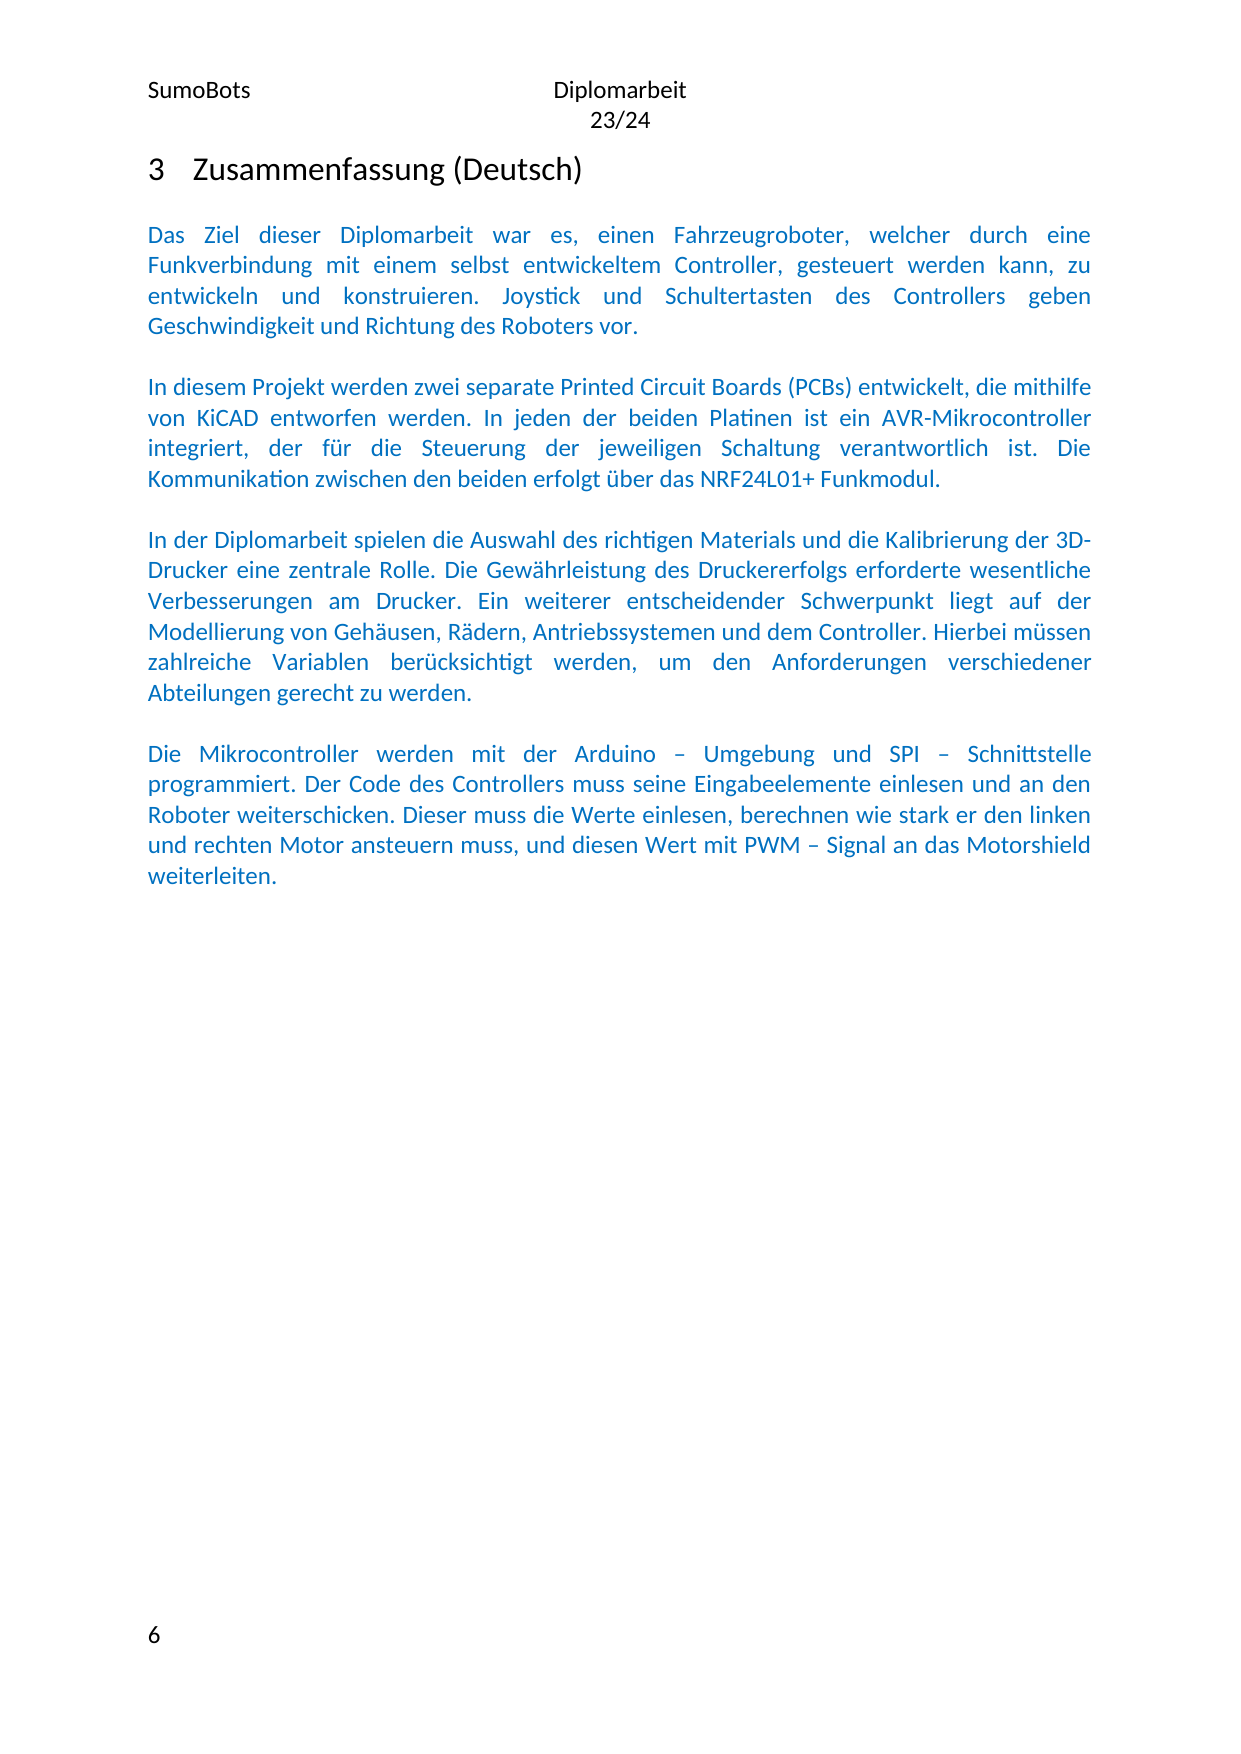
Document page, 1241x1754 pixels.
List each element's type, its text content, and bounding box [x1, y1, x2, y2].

text In der Diplomarbeit spielen die Auswahl des richtigen Materials und die Kalibrierung der 3D-Drucker eine zentrale Rolle. Die Gewährleistung des Druckererfolgs erforderte wesentliche Verbesserungen am Drucker. Ein weiterer entscheidender Schwerpunkt liegt auf der Modellierung von Gehäusen, Rädern, Antriebssystemen und dem Controller. Hierbei müssen zahlreiche Variablen berücksichtigt werden, um den Anforderungen verschiedener Abteilungen gerecht zu werden. [148, 524, 1093, 707]
text Das Ziel dieser Diplomarbeit war es, einen Fahrzeugroboter, welcher durch eine Funkverbindung mit einem selbst entwickeltem Controller, gesteuert werden kann, zu entwickeln und konstruieren. Joystick und Schultertasten des Controllers geben Geschwindigkeit und Richtung des Roboters vor. [148, 219, 1093, 341]
text Die Mikrocontroller werden mit der Arduino – Umgebung und SPI – Schnittstelle programmiert. Der Code des Controllers muss seine Eingabeelemente einlesen und an den Roboter weiterschicken. Dieser muss die Werte einlesen, berechnen wie stark er den linken und rechten Motor ansteuern muss, und diesen Wert mit PWM – Signal an das Motorshield weiterleiten. [148, 738, 1093, 890]
text In diesem Projekt werden zwei separate Printed Circuit Boards (PCBs) entwickelt, die mithilfe von KiCAD entworfen werden. In jeden der beiden Platinen ist ein AVR-Mikrocontroller integriert, der für die Steuerung der jeweiligen Schaltung verantwortlich ist. Die Kommunikation zwischen den beiden erfolgt über das NRF24L01+ Funkmodul. [148, 371, 1093, 493]
subtitle Zusammenfassung (Deutsch) [148, 148, 1093, 188]
